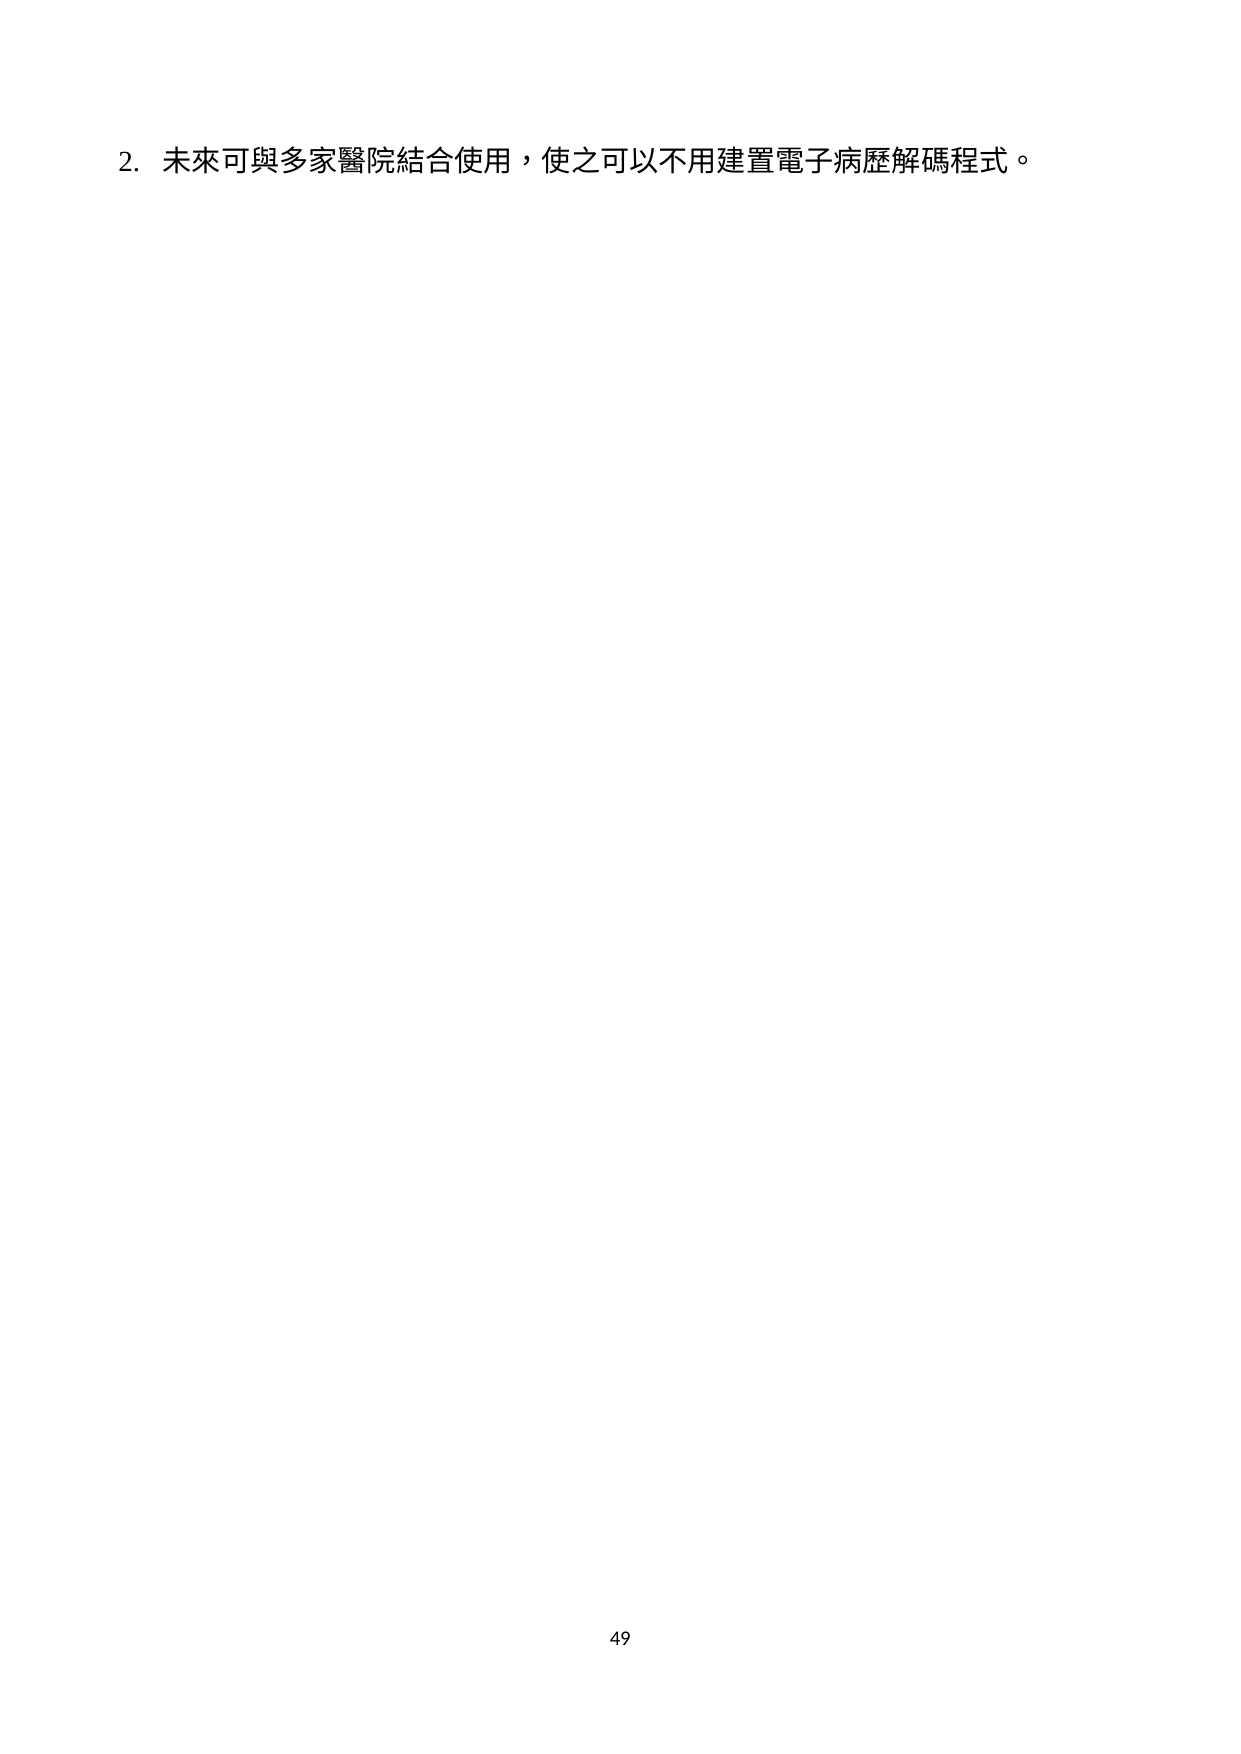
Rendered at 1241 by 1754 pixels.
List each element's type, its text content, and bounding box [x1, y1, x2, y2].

list 未來可與多家醫院結合使用，使之可以不用建置電子病歷解碼程式。 [118, 122, 1122, 197]
